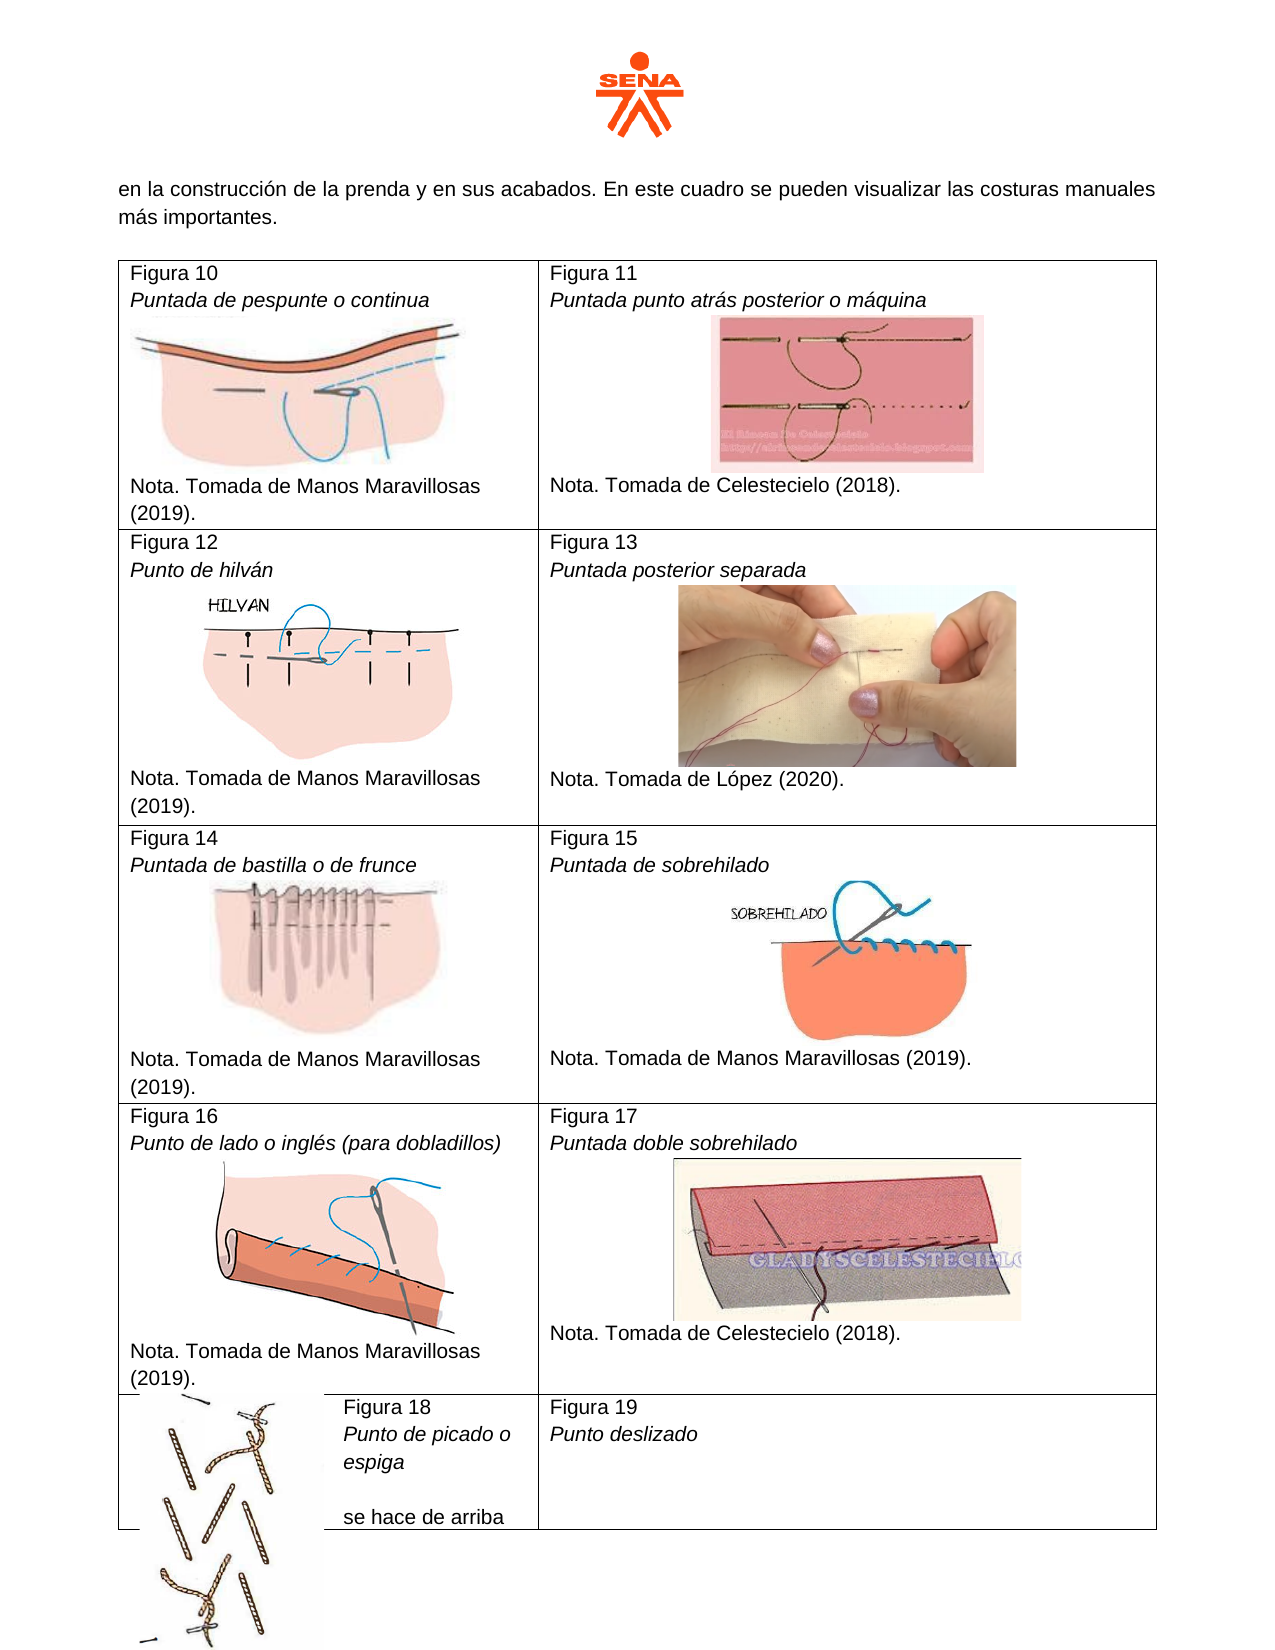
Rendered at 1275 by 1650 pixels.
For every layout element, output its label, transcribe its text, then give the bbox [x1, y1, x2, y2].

picture [195, 1158, 462, 1339]
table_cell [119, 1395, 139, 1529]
table_cell Figura 19 Punto deslizado Nota. Tomada de Manos Maravillosas (2019). [539, 1395, 1156, 1529]
table_cell Figura 12 Punto de hilván Nota. Tomada de Manos Maravillosas (2019). [119, 530, 538, 824]
picture [209, 880, 448, 1048]
picture [716, 880, 978, 1046]
picture [710, 315, 984, 473]
picture [585, 48, 690, 142]
table_cell Figura 16 Punto de lado o inglés (para dobladillos) Nota. Tomada de Manos Maravillosas (2019). [119, 1104, 538, 1394]
picture [678, 585, 1017, 767]
picture [139, 1393, 325, 1650]
table_cell Figura 14 Puntada de bastilla o de frunce Nota. Tomada de Manos Maravillosas (2019). [119, 826, 538, 1102]
picture [129, 316, 475, 474]
table_header Figura 11 Puntada punto atrás posterior o máquina Nota. Tomada de Celestecielo (2018). [539, 261, 1156, 529]
table_header Figura 10 Puntada de pespunte o continua Nota. Tomada de Manos Maravillosas (2019). [119, 261, 538, 529]
table_cell Figura 13 Puntada posterior separada Nota. Tomada de López (2020). [539, 530, 1156, 824]
picture [673, 1158, 1022, 1321]
table_cell Figura 17 Puntada doble sobrehilado Nota. Tomada de Celestecielo (2018). [539, 1104, 1156, 1394]
picture [188, 585, 469, 767]
table_cell Figura 15 Puntada de sobrehilado Nota. Tomada de Manos Maravillosas (2019). [539, 826, 1156, 1102]
